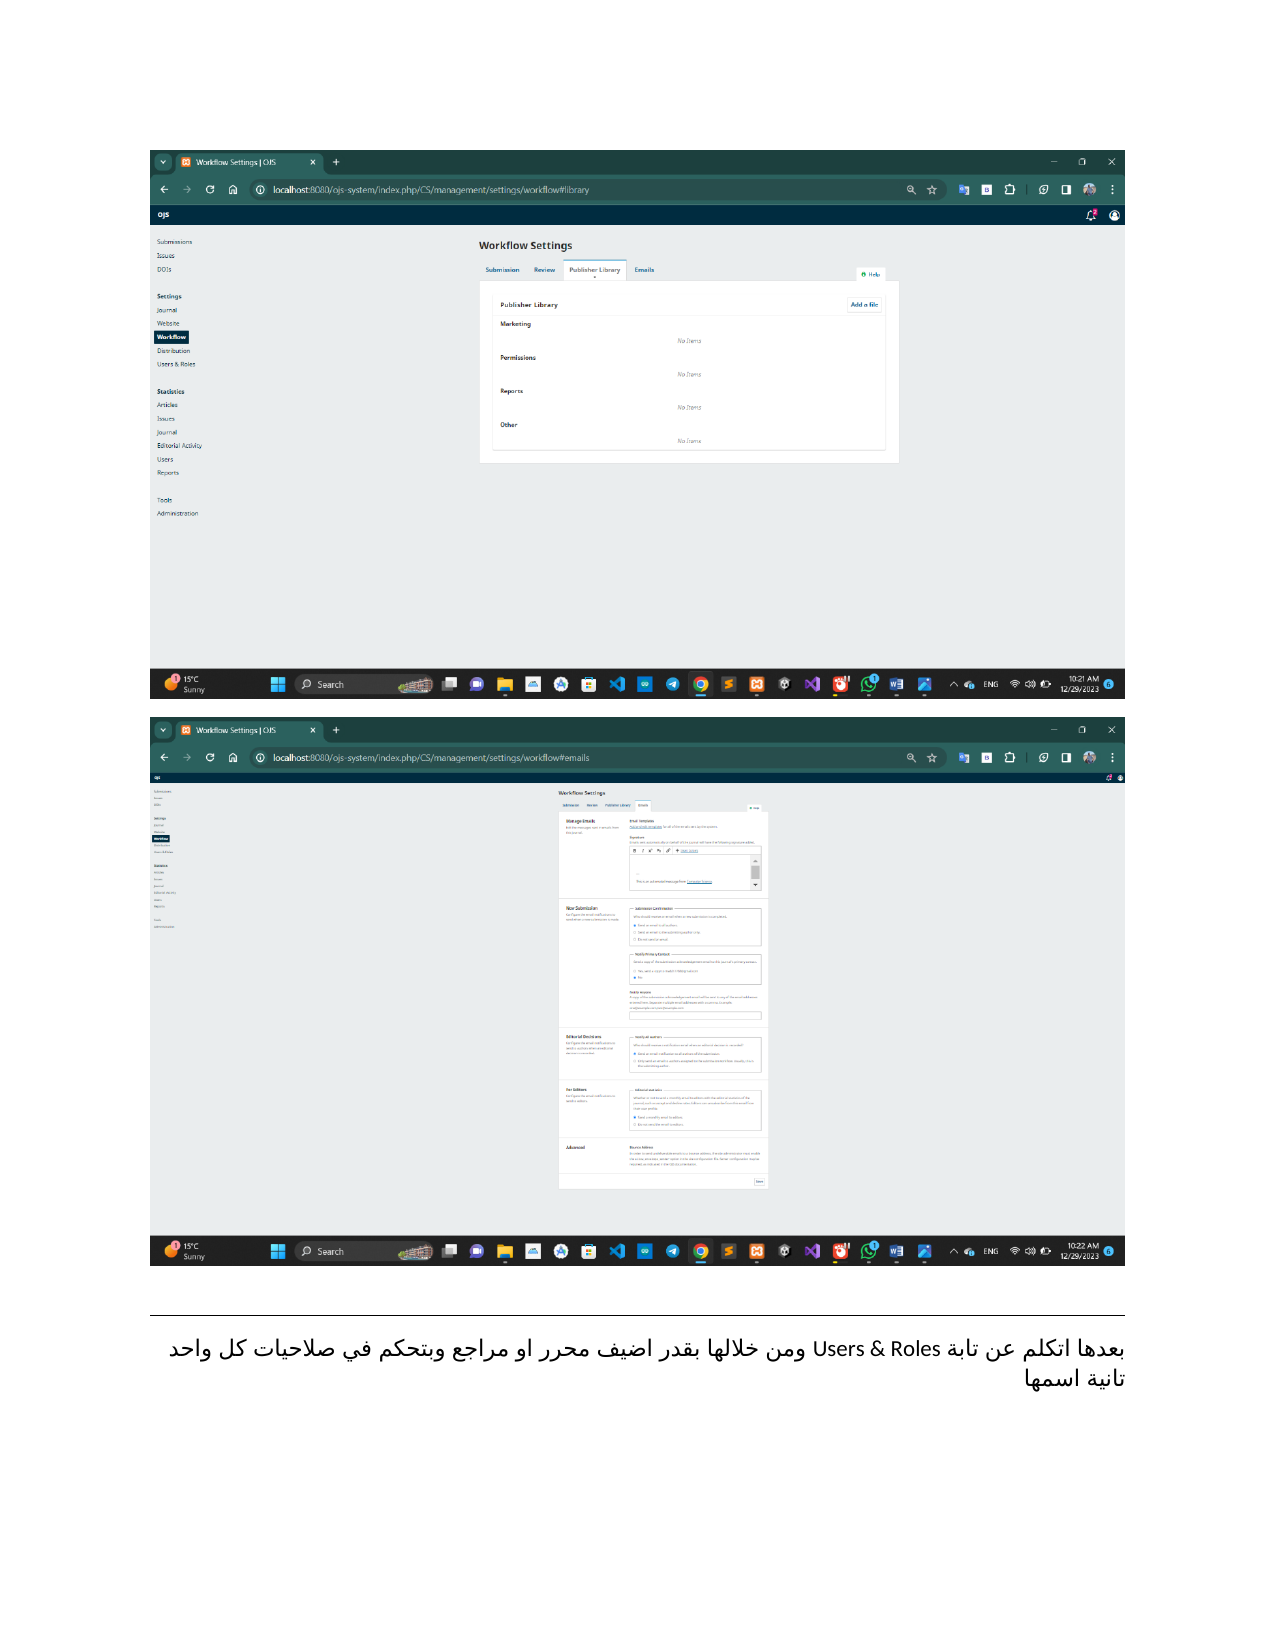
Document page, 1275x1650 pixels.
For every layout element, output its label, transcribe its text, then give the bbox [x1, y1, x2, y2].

picture [150, 717, 1125, 772]
picture [1110, 211, 1119, 220]
text ومن خلالها بقدر اضيف محرر او مراجع وبتحكم في صلاحيات كل واحد Users & Roles بعدها اتكلم عن تابة تانية اسمها [150, 1334, 1125, 1391]
picture [150, 226, 1125, 699]
picture [150, 784, 1125, 1266]
picture [150, 150, 1125, 205]
